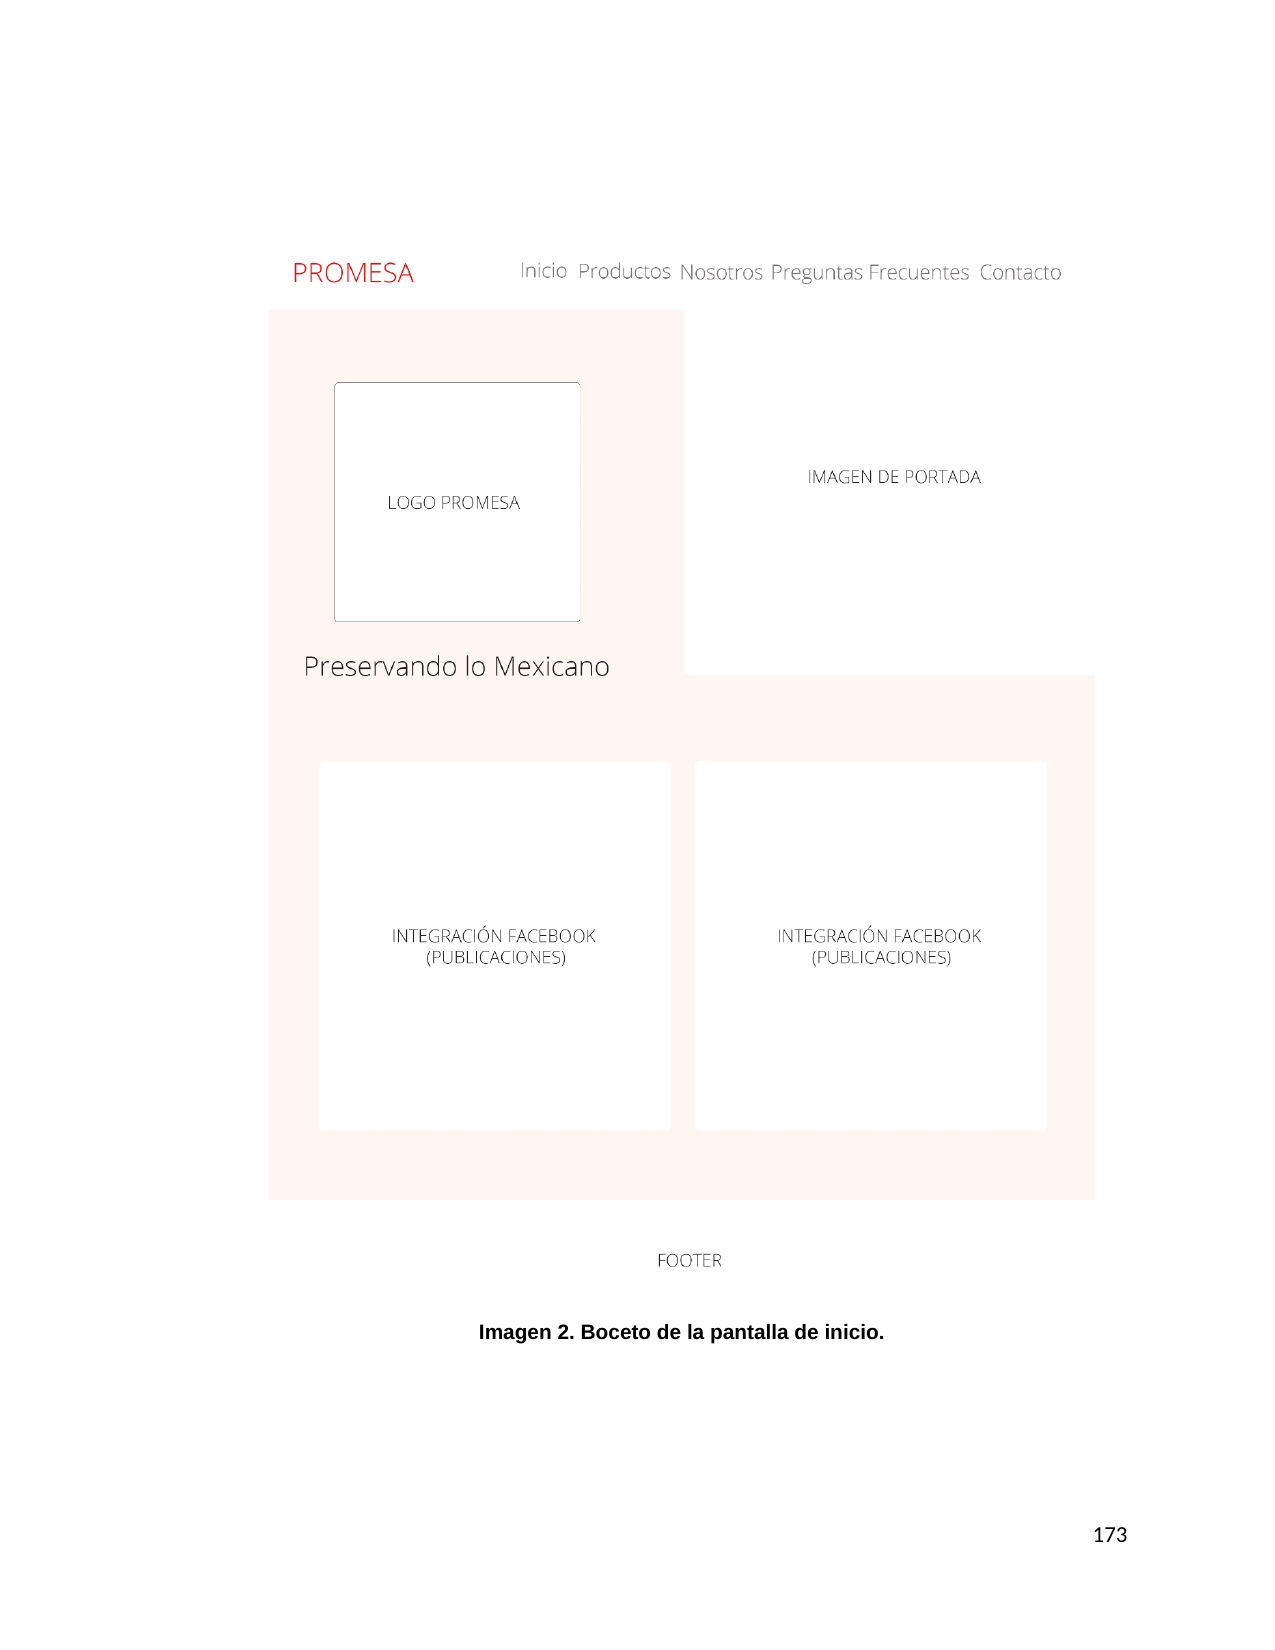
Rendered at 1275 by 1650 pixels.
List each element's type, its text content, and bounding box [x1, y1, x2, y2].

picture [268, 236, 1096, 1307]
text Imagen 2. Boceto de la pantalla de inicio. [236, 1320, 1127, 1344]
